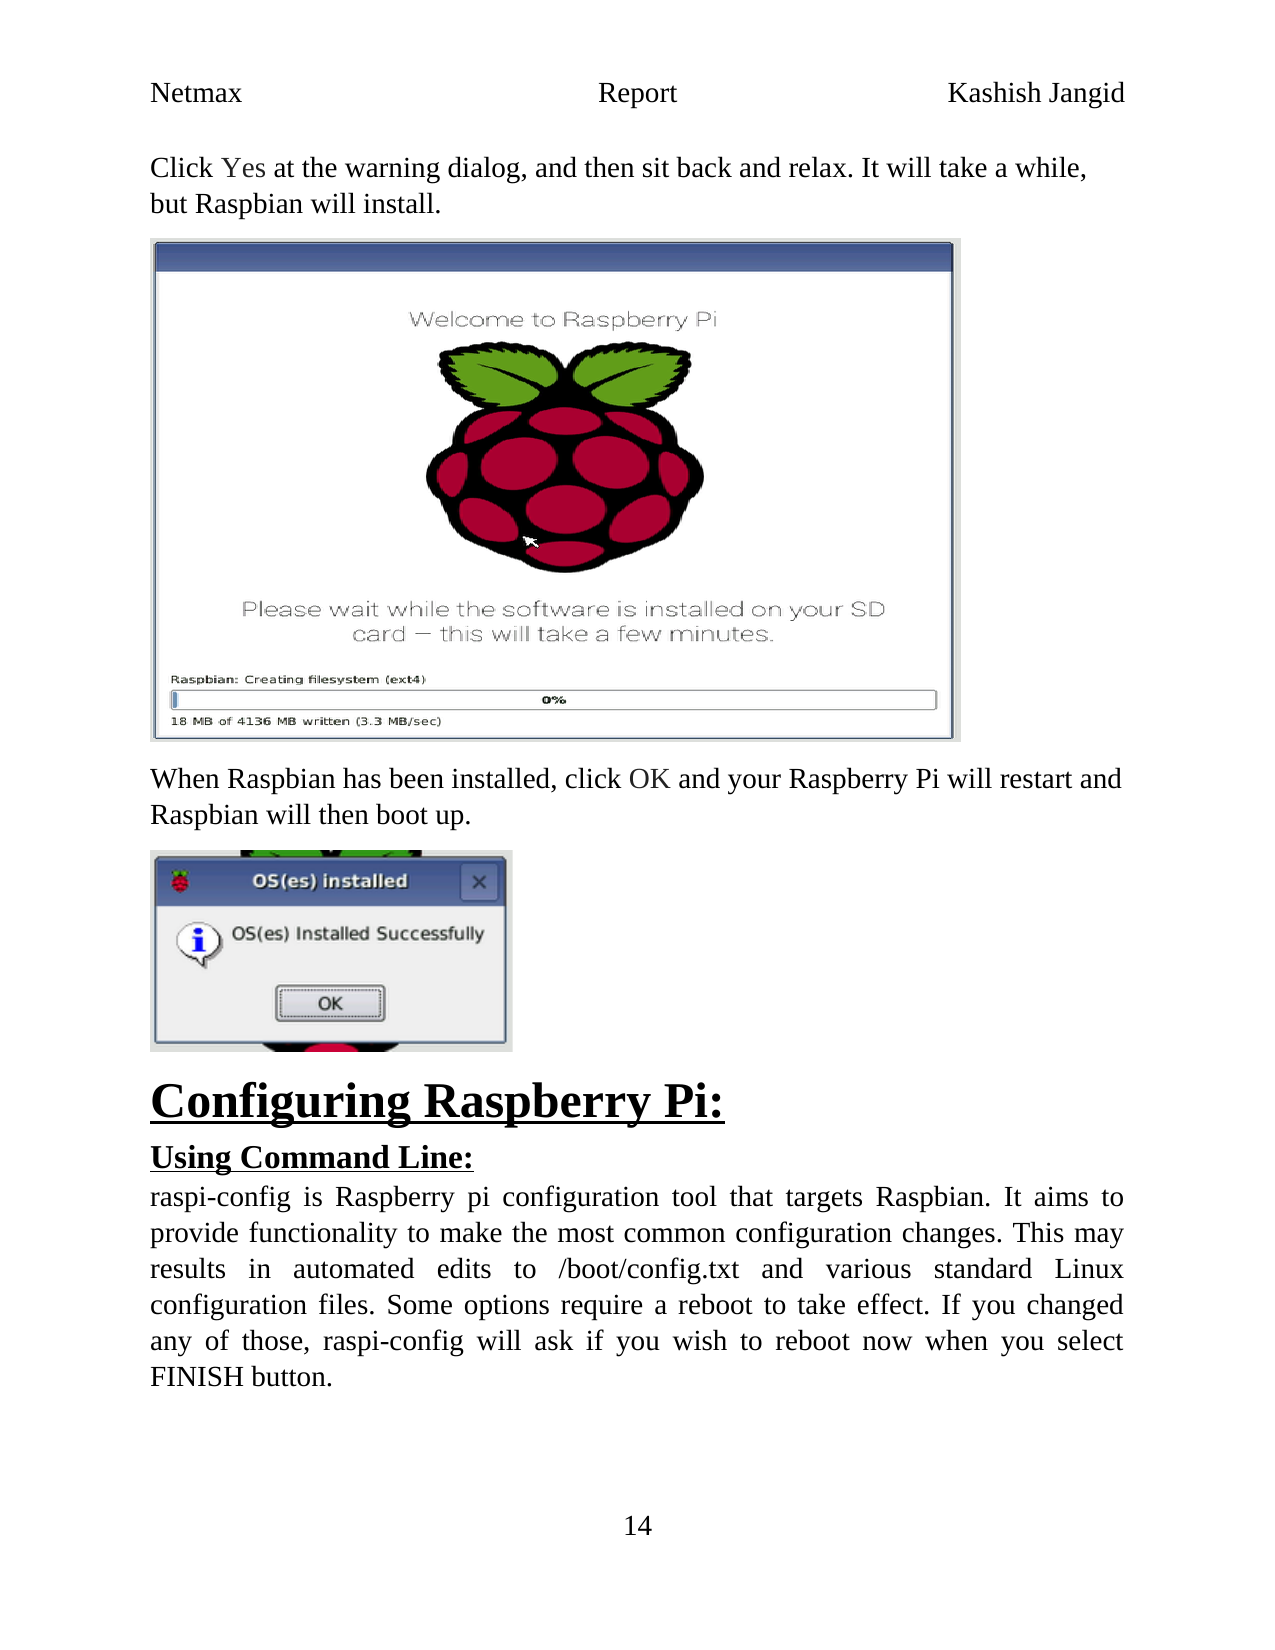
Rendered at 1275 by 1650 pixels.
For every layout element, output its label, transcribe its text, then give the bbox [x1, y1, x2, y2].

text raspi-config is Raspberry pi configuration tool that targets Raspbian. It aims to provide functionality to make the most common configuration changes. This may results in automated edits to /boot/config.txt and various standard Linux configuration files. Some options require a reboot to take effect. If you changed any of those, raspi-config will ask if you wish to reboot now when you select FINISH button. [150, 1179, 1125, 1393]
picture [150, 850, 513, 1052]
subtitle Configuring Raspberry Pi: [150, 1071, 1125, 1129]
picture [150, 238, 961, 742]
subtitle Using Command Line: [150, 1137, 1125, 1176]
text When Raspbian has been installed, click OK and your Raspberry Pi will restart and Raspbian will then boot up. [150, 761, 1125, 831]
text Click Yes at the warning dialog, and then sit back and relax. It will take a while, but Raspbian will install. [150, 150, 1125, 220]
